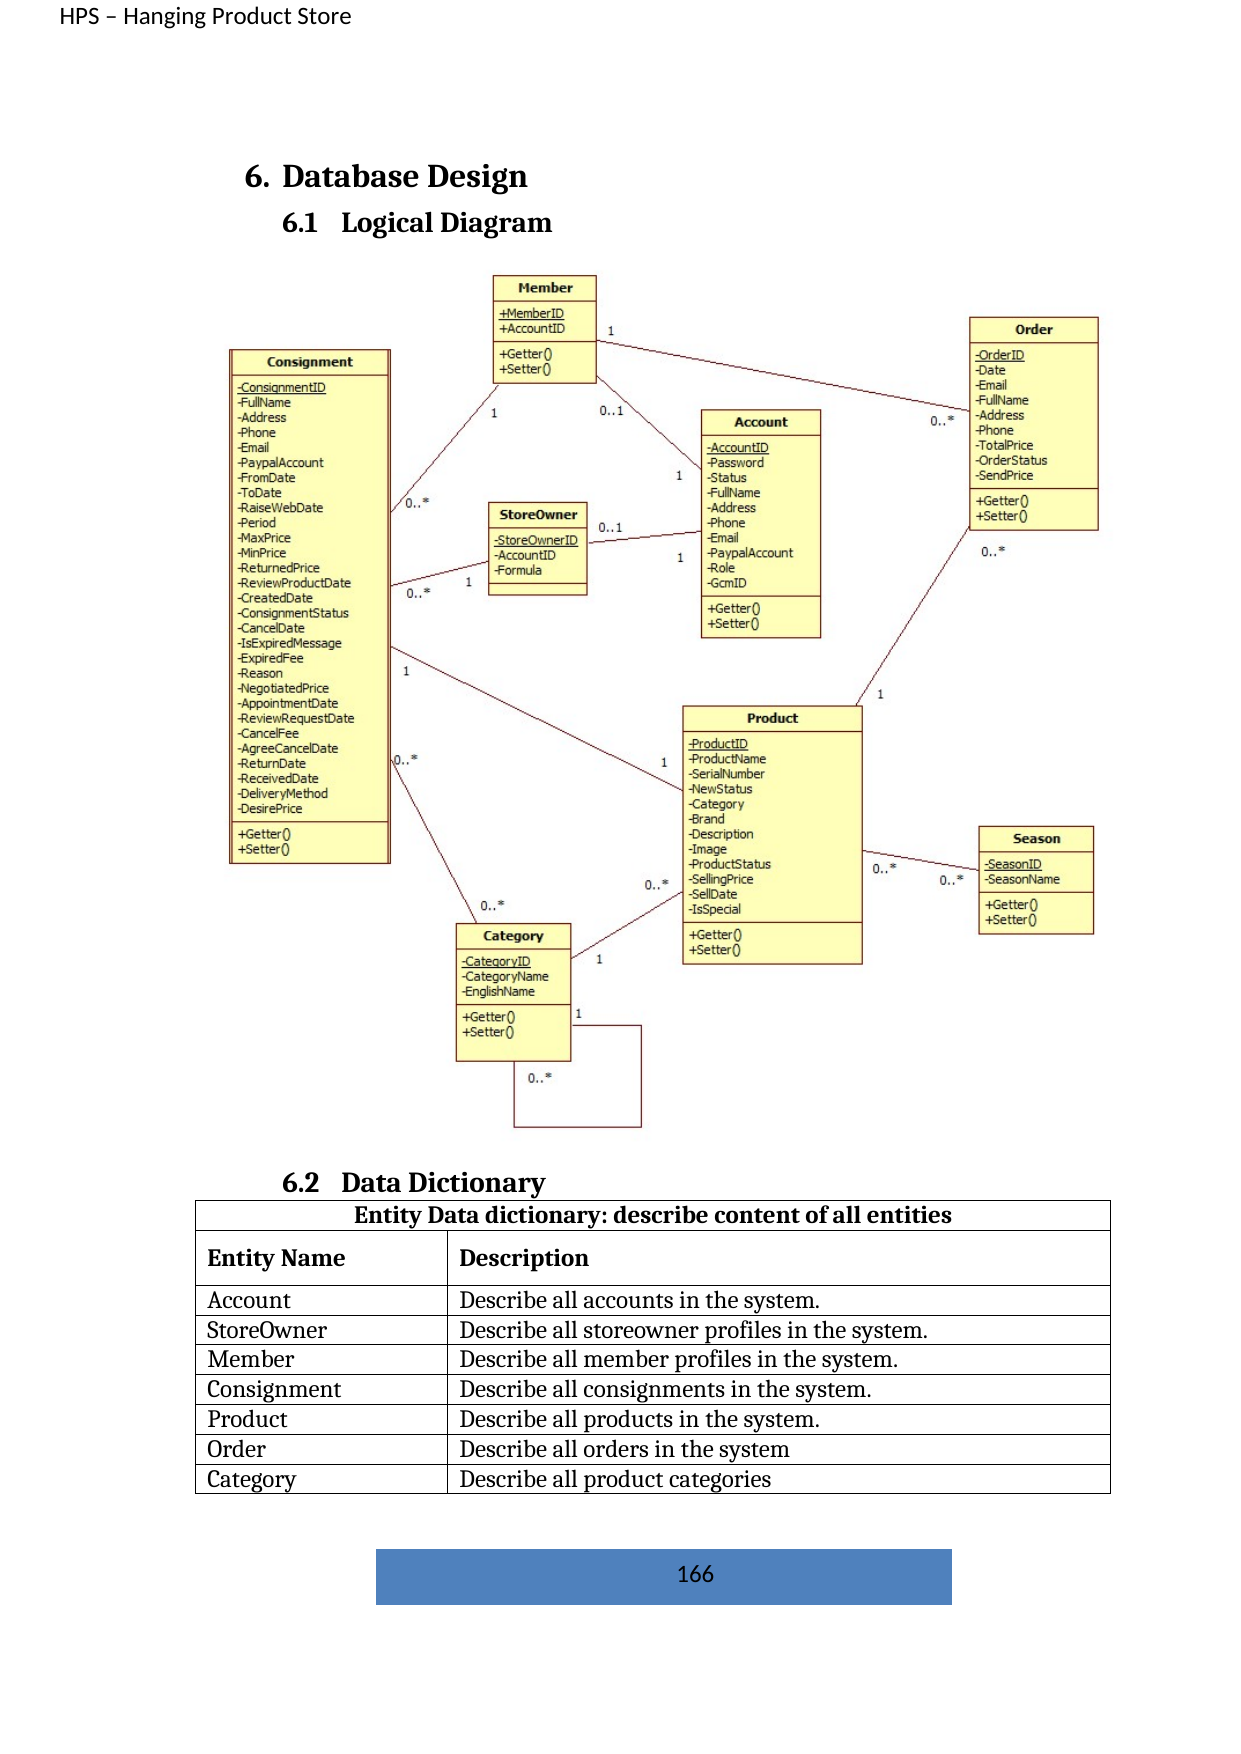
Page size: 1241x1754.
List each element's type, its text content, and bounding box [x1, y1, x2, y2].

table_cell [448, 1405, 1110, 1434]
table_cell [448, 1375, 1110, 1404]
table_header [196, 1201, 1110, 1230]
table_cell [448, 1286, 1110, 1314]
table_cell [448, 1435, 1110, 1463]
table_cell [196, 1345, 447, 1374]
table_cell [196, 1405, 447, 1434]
subtitle Database Design [244, 157, 1122, 196]
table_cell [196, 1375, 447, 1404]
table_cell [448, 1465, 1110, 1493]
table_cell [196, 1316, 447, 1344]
picture [207, 252, 1122, 1151]
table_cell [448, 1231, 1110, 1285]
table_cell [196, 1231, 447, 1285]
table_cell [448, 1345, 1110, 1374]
subtitle Data Dictionary [282, 1167, 1122, 1200]
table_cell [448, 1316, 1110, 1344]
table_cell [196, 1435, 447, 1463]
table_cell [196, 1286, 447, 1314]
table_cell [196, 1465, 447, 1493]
subtitle Logical Diagram [282, 206, 1122, 240]
